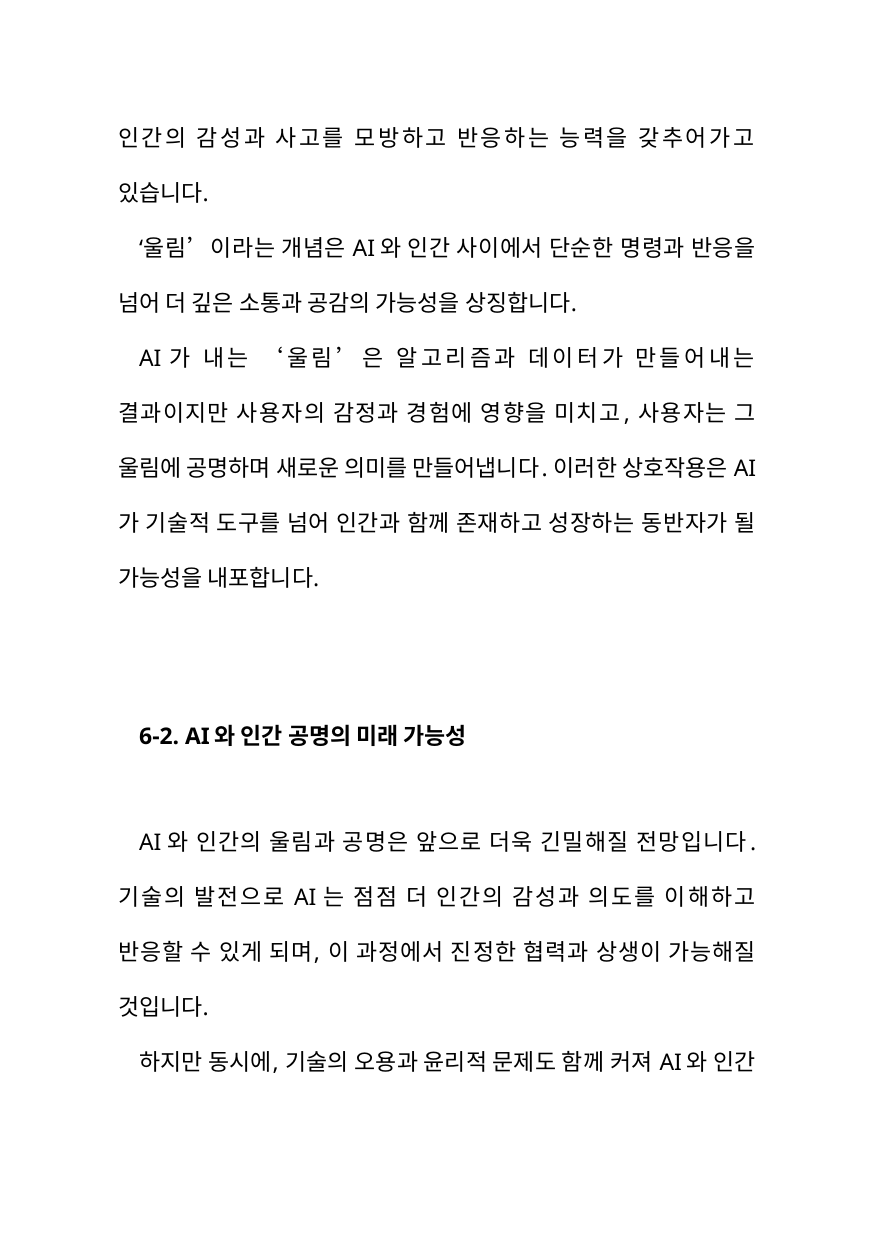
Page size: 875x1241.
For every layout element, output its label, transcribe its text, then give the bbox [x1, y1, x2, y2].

text AI와 인간의 울림과 공명은 앞으로 더욱 긴밀해질 전망입니다. 기술의 발전으로 AI는 점점 더 인간의 감성과 의도를 이해하고 반응할 수 있게 되며, 이 과정에서 진정한 협력과 상생이 가능해질 것입니다. [110, 822, 764, 1022]
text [110, 1042, 764, 1079]
text 6-2. AI와 인간 공명의 미래 가능성 [110, 715, 764, 751]
text ‘울림’이라는 개념은 AI와 인간 사이에서 단순한 명령과 반응을 넘어 더 깊은 소통과 공감의 가능성을 상징합니다. [110, 228, 764, 318]
text AI가 내는 ‘울림’은 알고리즘과 데이터가 만들어내는 결과이지만 사용자의 감정과 경험에 영향을 미치고, 사용자는 그 울림에 공명하며 새로운 의미를 만들어냅니다. 이러한 상호작용은 AI가 기술적 도구를 넘어 인간과 함께 존재하고 성장하는 동반자가 될 가능성을 내포합니다. [110, 338, 764, 593]
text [110, 118, 764, 208]
